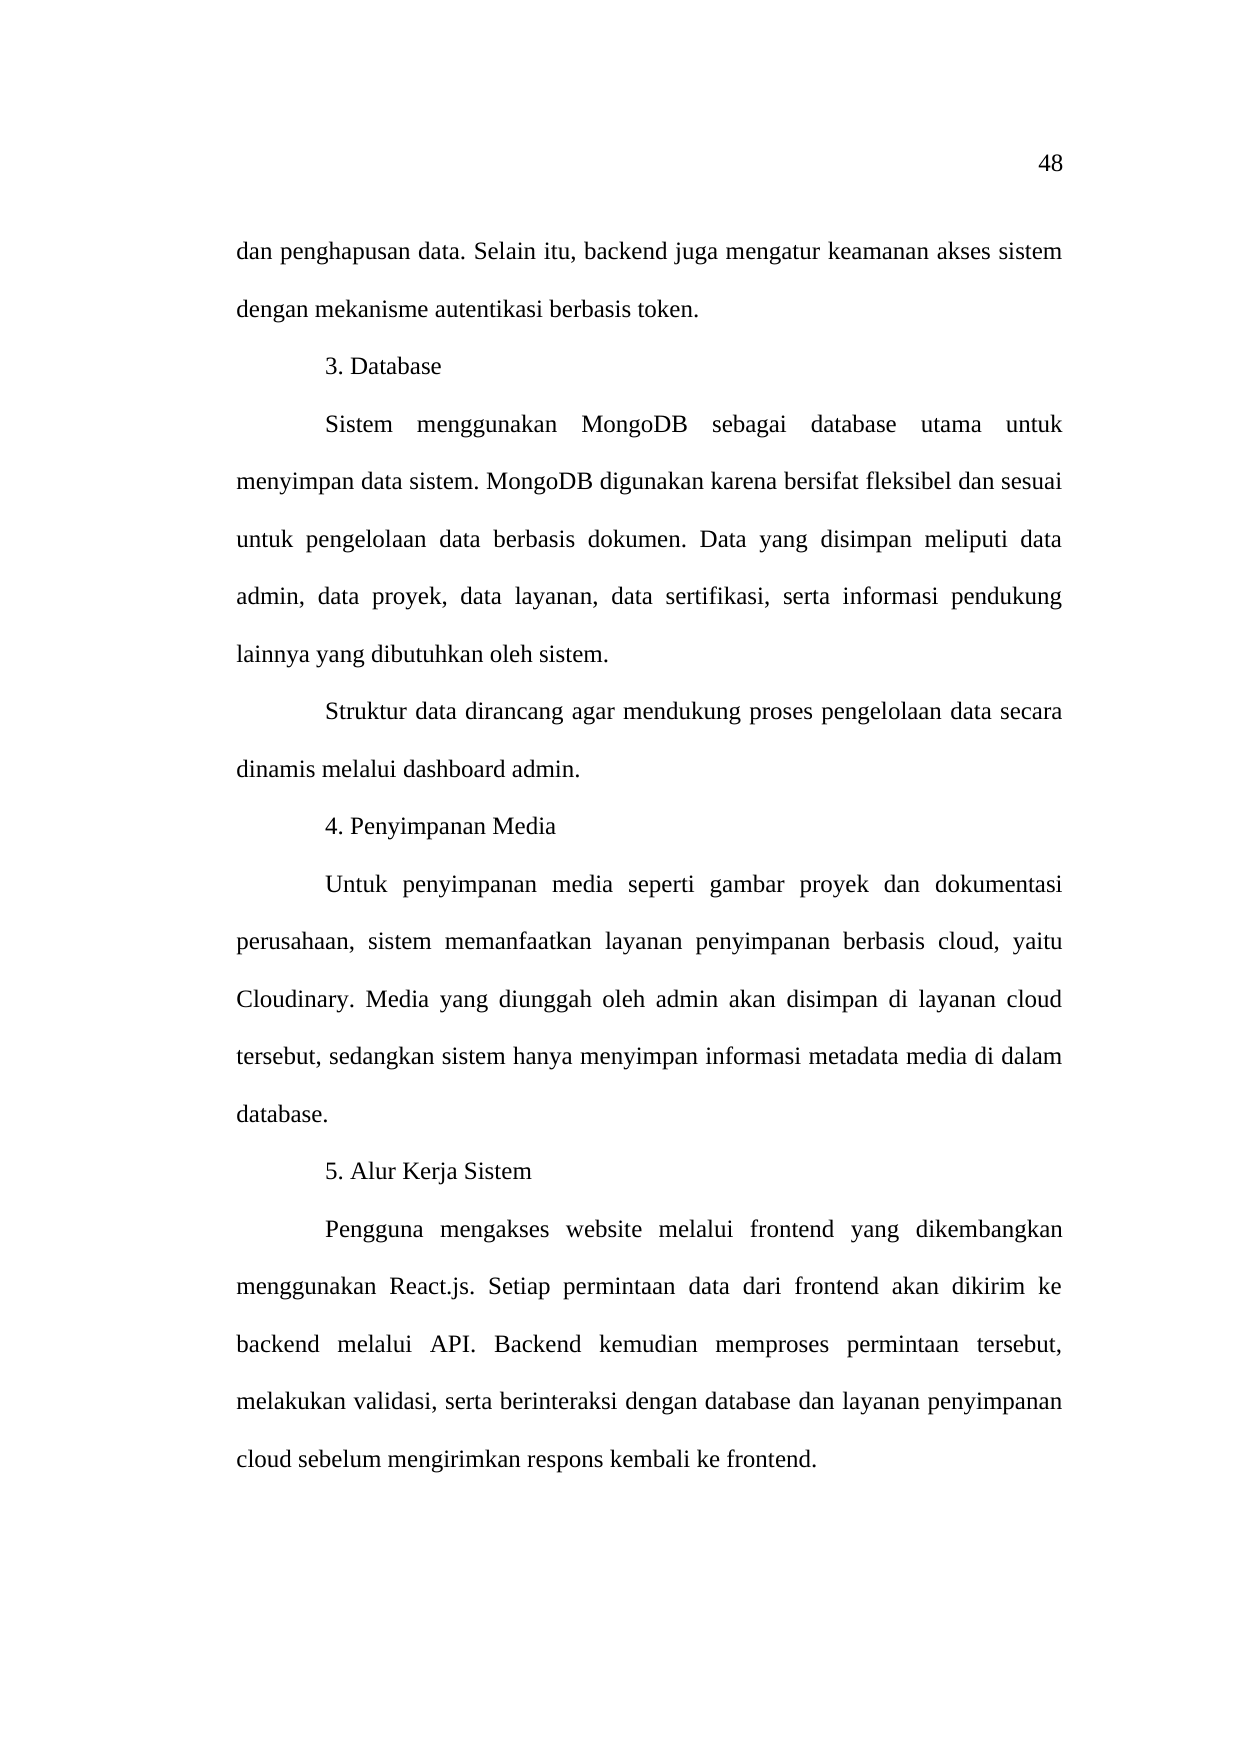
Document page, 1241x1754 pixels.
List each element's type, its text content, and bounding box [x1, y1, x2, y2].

text 5. Alur Kerja Sistem [236, 1156, 1063, 1185]
text Sistem menggunakan MongoDB sebagai database utama untuk menyimpan data sistem. MongoDB digunakan karena bersifat fleksibel dan sesuai untuk pengelolaan data berbasis dokumen. Data yang disimpan meliputi data admin, data proyek, data layanan, data sertifikasi, serta informasi pendukung lainnya yang dibutuhkan oleh sistem. [236, 409, 1063, 667]
text Struktur data dirancang agar mendukung proses pengelolaan data secara dinamis melalui dashboard admin. [236, 696, 1063, 782]
text 4. Penyimpanan Media [236, 811, 1063, 840]
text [236, 236, 1063, 322]
text 3. Database [236, 351, 1063, 380]
text Pengguna mengakses website melalui frontend yang dikembangkan menggunakan React.js. Setiap permintaan data dari frontend akan dikirim ke backend melalui API. Backend kemudian memproses permintaan tersebut, melakukan validasi, serta berinteraksi dengan database dan layanan penyimpanan cloud sebelum mengirimkan respons kembali ke frontend. [236, 1214, 1063, 1472]
text Untuk penyimpanan media seperti gambar proyek dan dokumentasi perusahaan, sistem memanfaatkan layanan penyimpanan berbasis cloud, yaitu Cloudinary. Media yang diunggah oleh admin akan disimpan di layanan cloud tersebut, sedangkan sistem hanya menyimpan informasi metadata media di dalam database. [236, 869, 1063, 1127]
